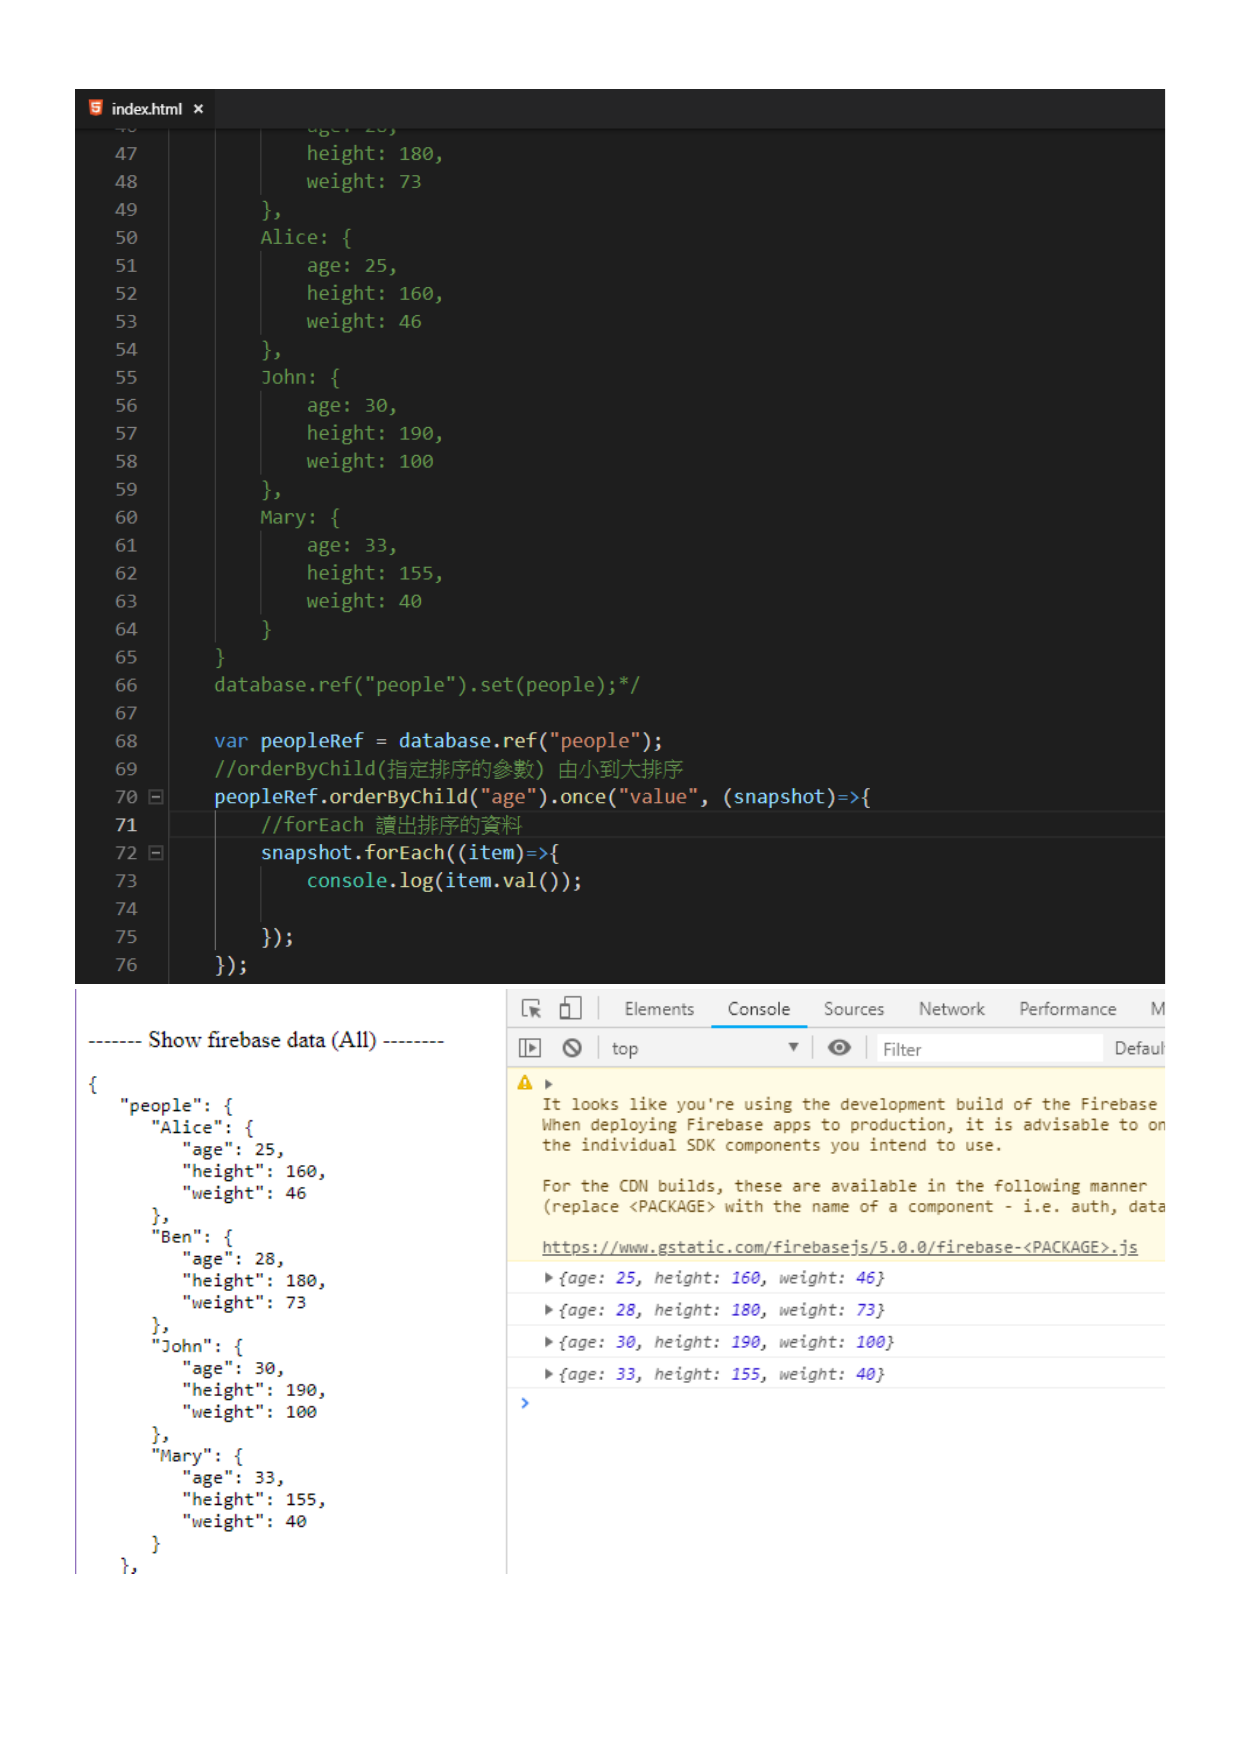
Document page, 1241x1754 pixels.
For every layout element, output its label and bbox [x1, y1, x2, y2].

picture [75, 989, 1166, 1574]
picture [75, 89, 1166, 984]
